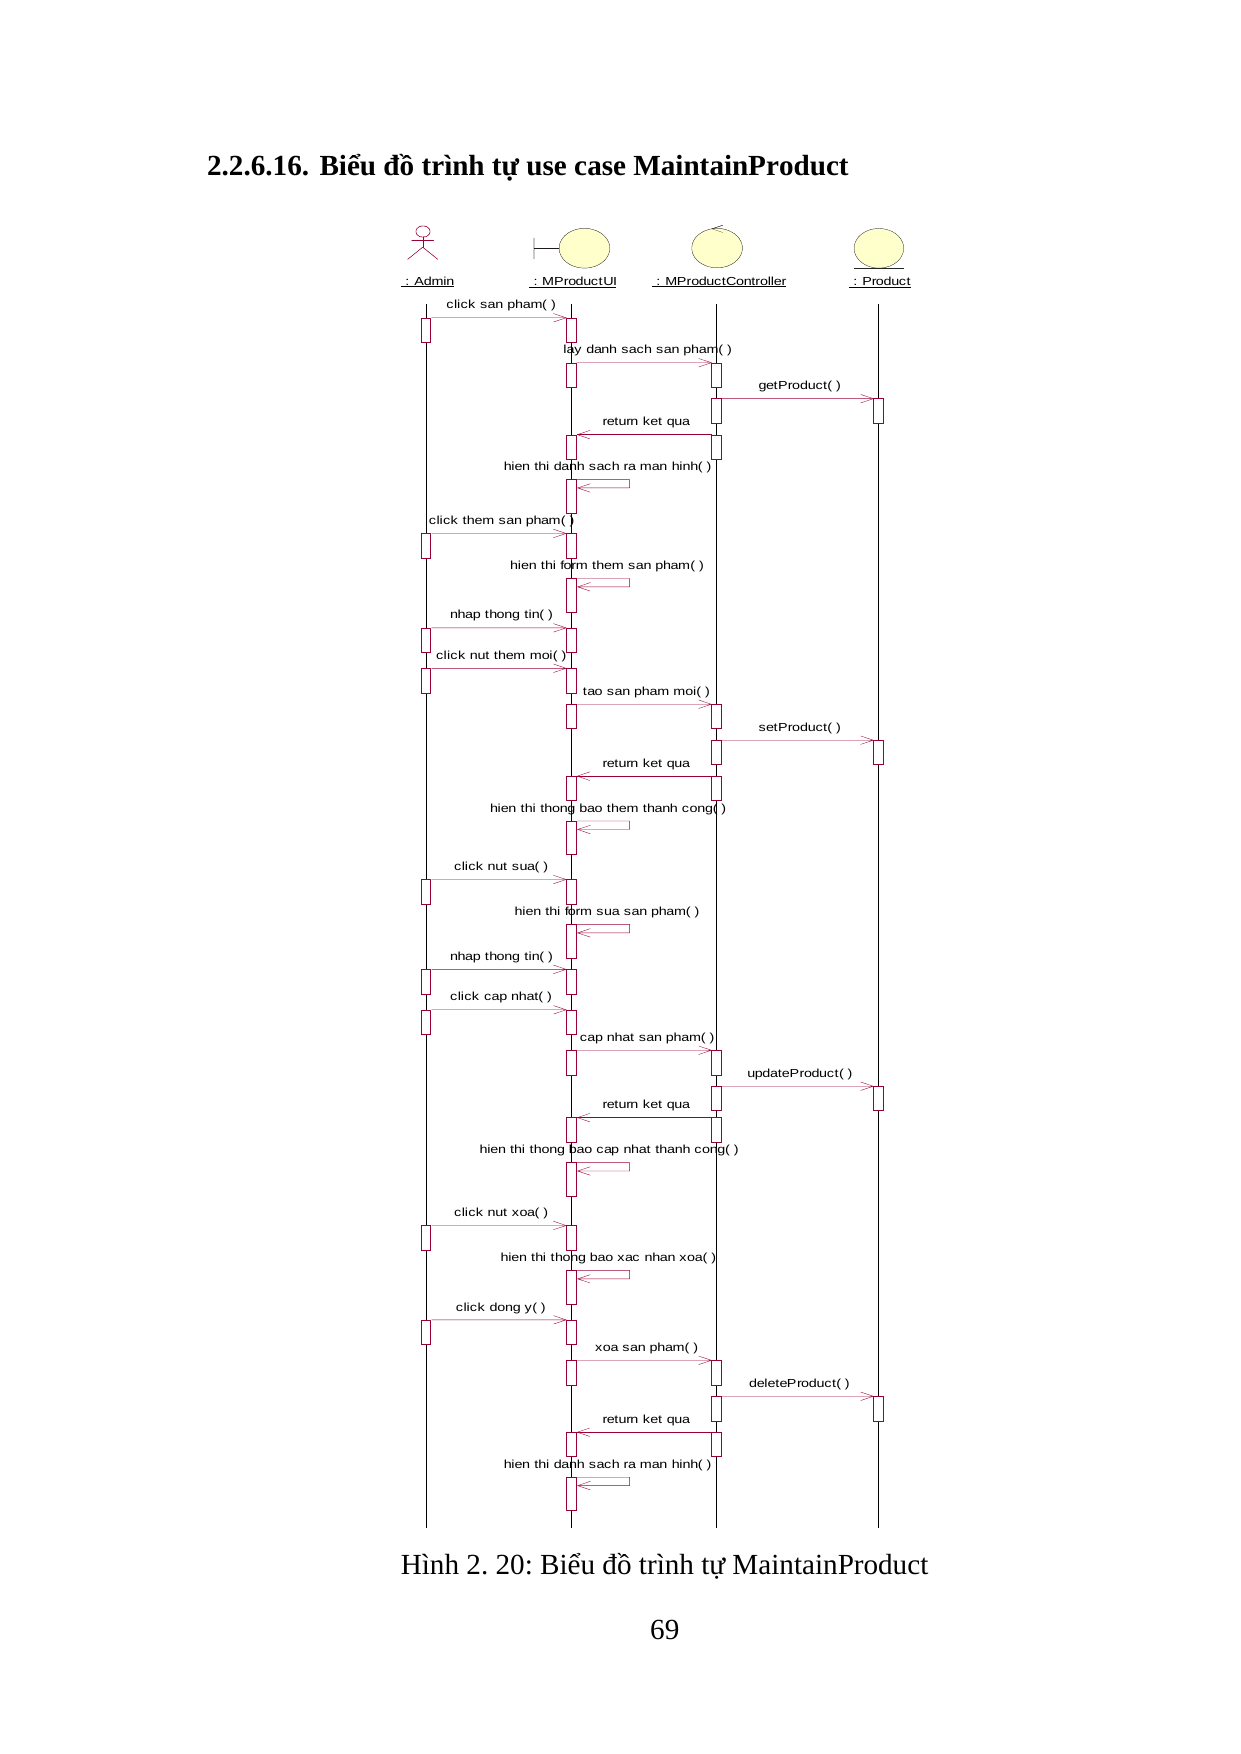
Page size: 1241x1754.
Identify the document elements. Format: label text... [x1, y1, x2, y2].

subtitle Biểu đồ trình tự use case MaintainProduct [207, 148, 1122, 181]
